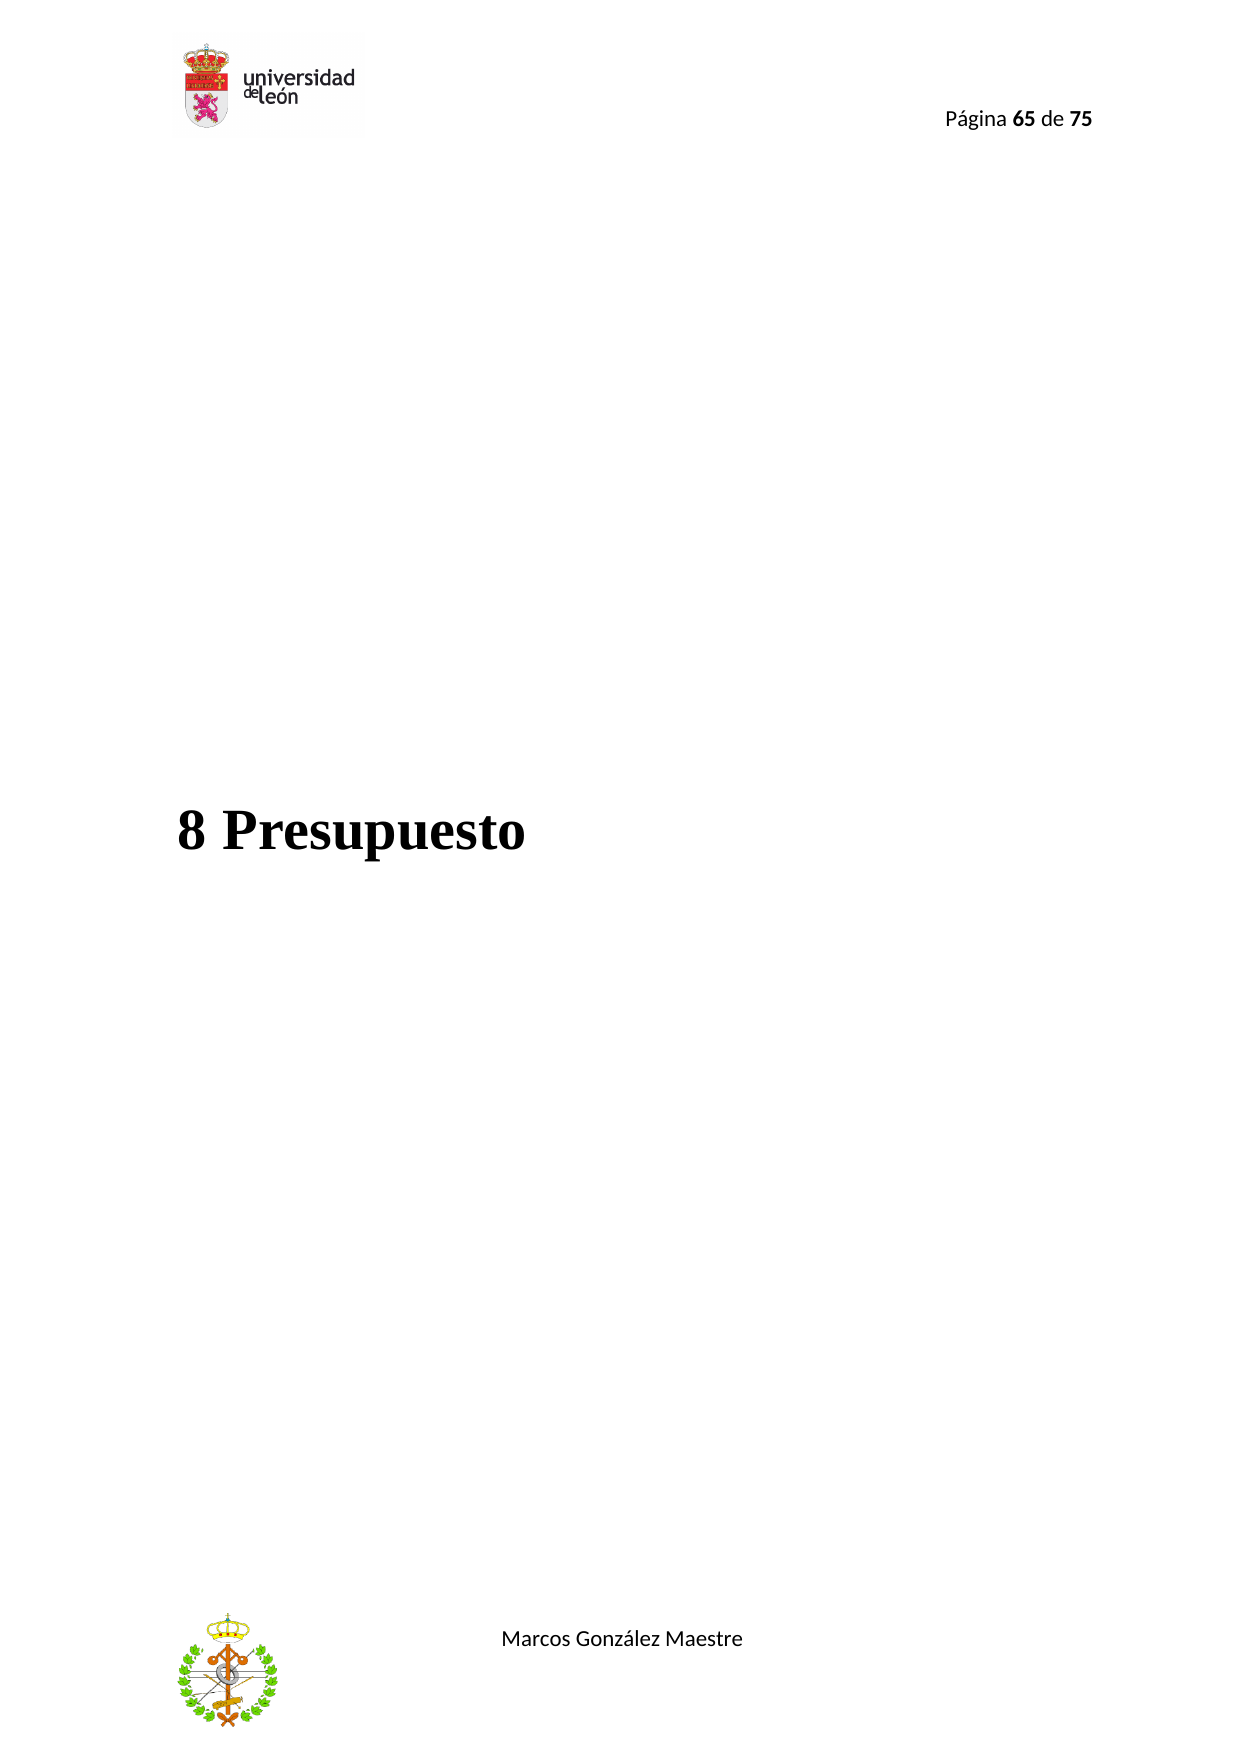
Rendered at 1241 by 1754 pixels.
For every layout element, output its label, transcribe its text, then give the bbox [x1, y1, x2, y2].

picture [172, 32, 365, 138]
subtitle Presupuesto [177, 795, 1092, 862]
picture [177, 1613, 278, 1727]
